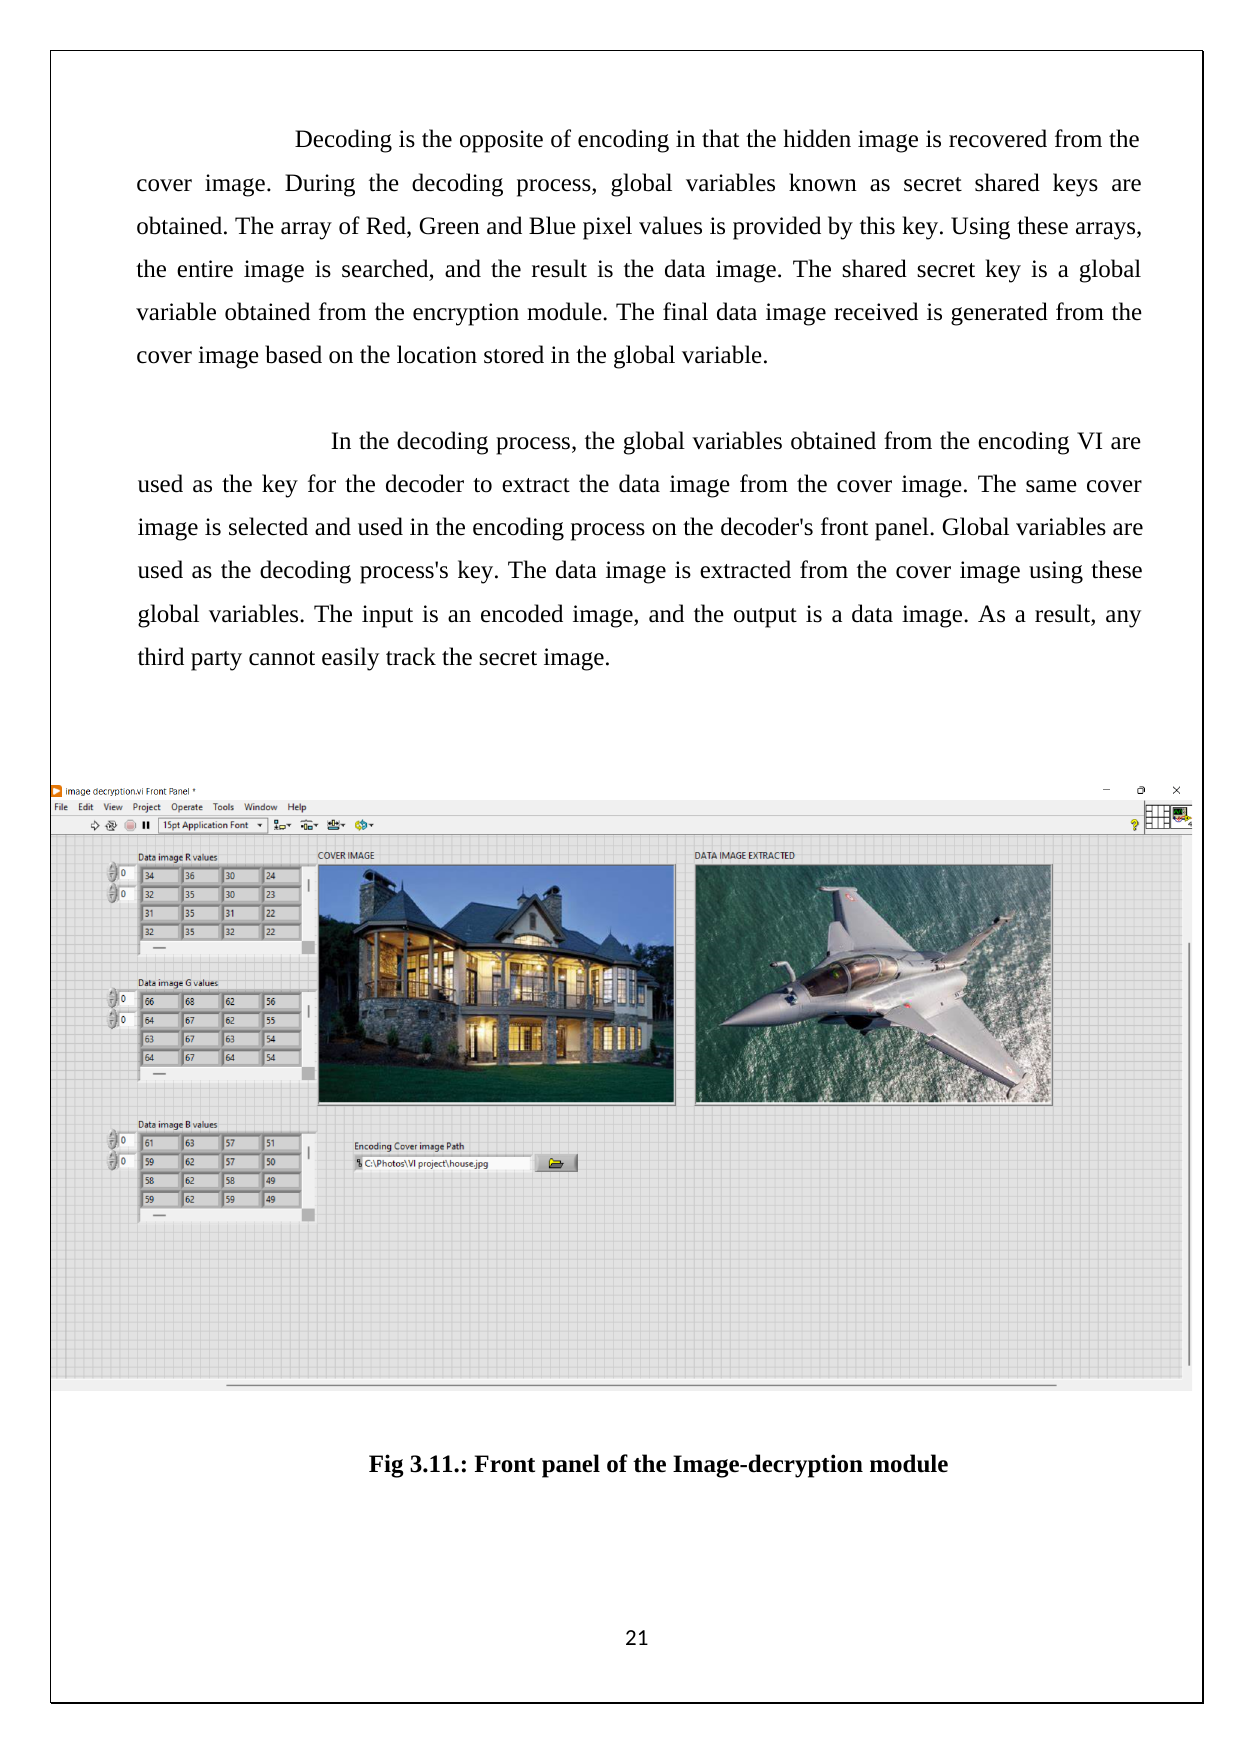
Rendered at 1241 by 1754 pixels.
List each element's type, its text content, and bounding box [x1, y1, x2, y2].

text Decoding is the opposite of encoding in that the hidden image is recovered from the cover image. During the decoding process, global variables known as secret shared keys are obtained. The array of Red, Green and Blue pixel values is provided by this key. Using these arrays, the entire image is searched, and the result is the data image. The shared secret key is a global variable obtained from the encryption module. The final data image received is generated from the cover image based on the location stored in the global variable. [135, 124, 1144, 369]
text In the decoding process, the global variables obtained from the encoding VI are used as the key for the decoder to extract the data image from the cover image. The same cover image is selected and used in the encoding process on the decoder's front panel. Global variables are used as the decoding process's key. The data image is extracted from the cover image using these global variables. The input is an encoded image, and the output is a data image. As a result, any third party cannot easily track the secret image. [136, 426, 1144, 671]
picture [51, 781, 1193, 1391]
text Fig 3.11.: Front panel of the Image-decryption module [62, 1449, 1111, 1477]
